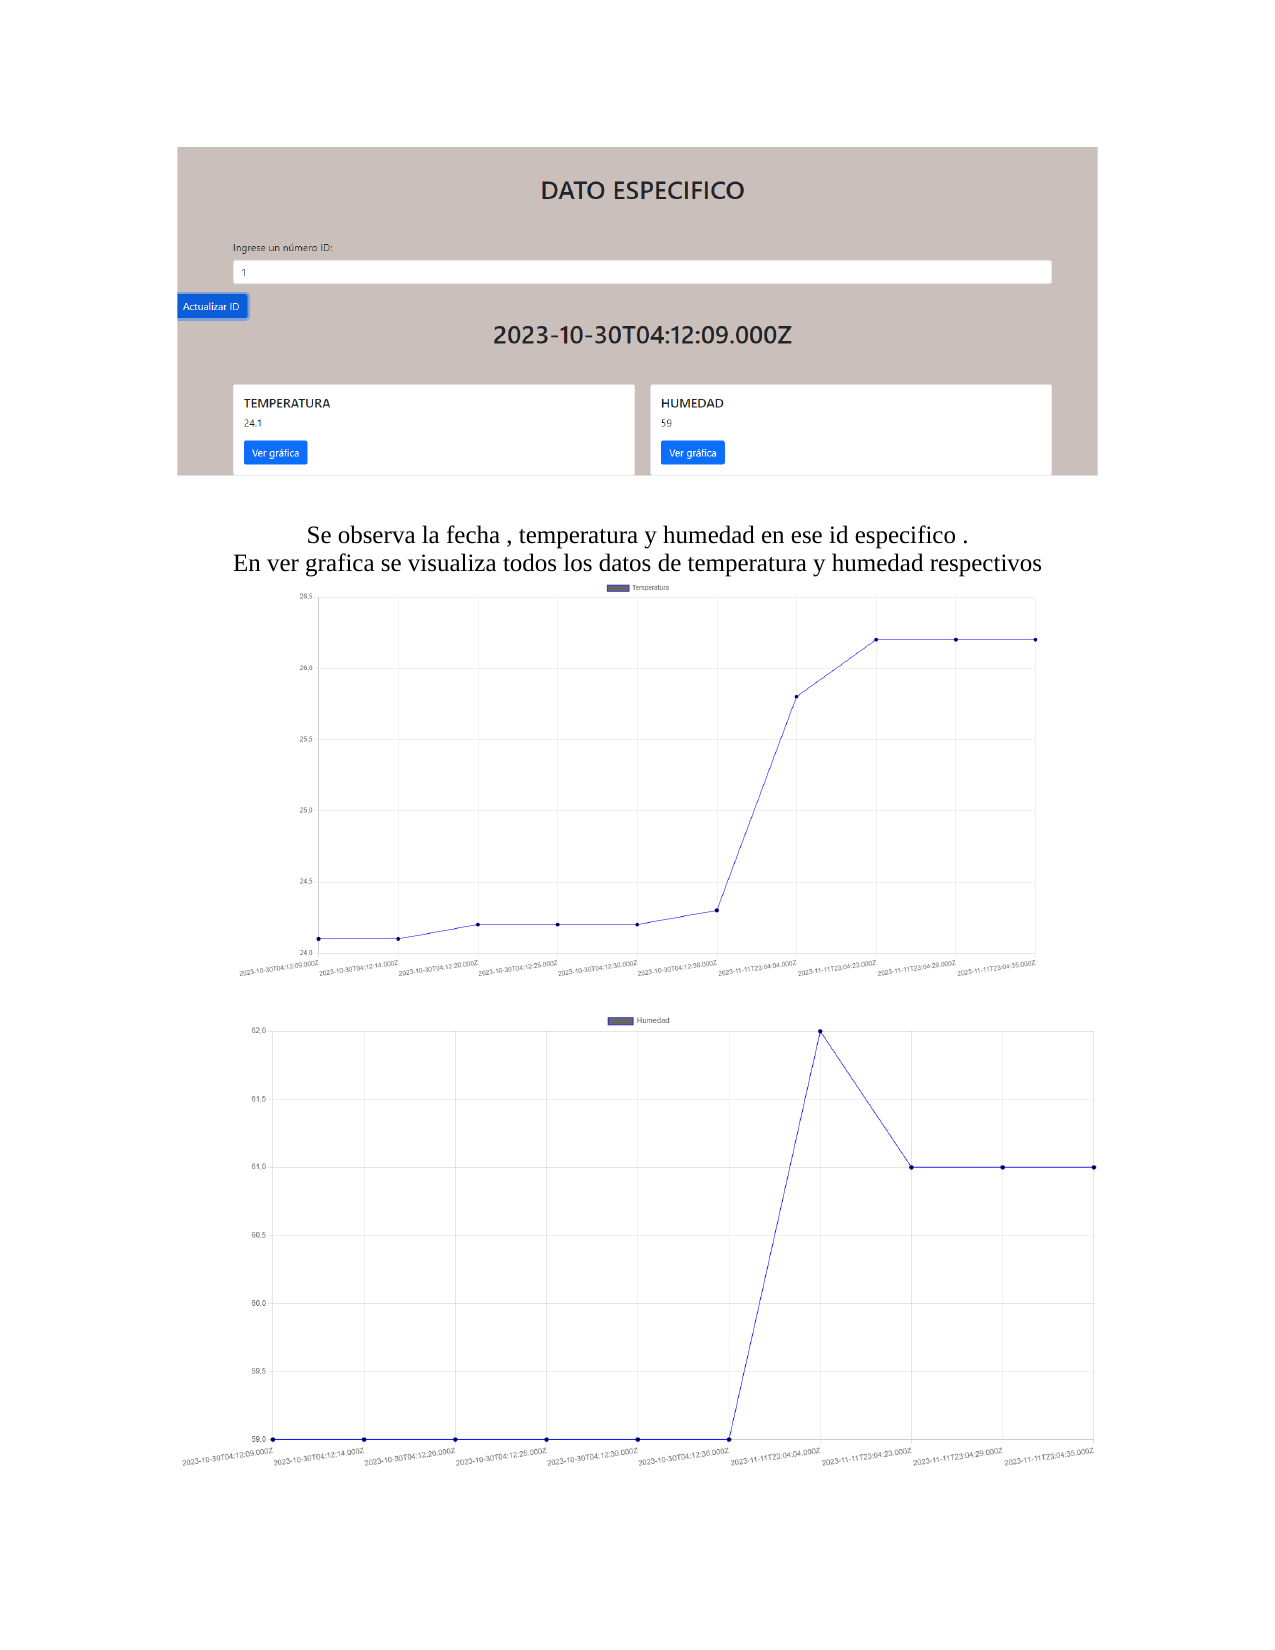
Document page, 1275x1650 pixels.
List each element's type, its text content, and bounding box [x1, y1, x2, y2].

text En ver grafica se visualiza todos los datos de temperatura y humedad respectivos [177, 548, 1098, 577]
picture [177, 147, 1098, 520]
text Se observa la fecha , temperatura y humedad en ese id especifico . [177, 520, 1098, 548]
picture [177, 577, 1098, 1501]
